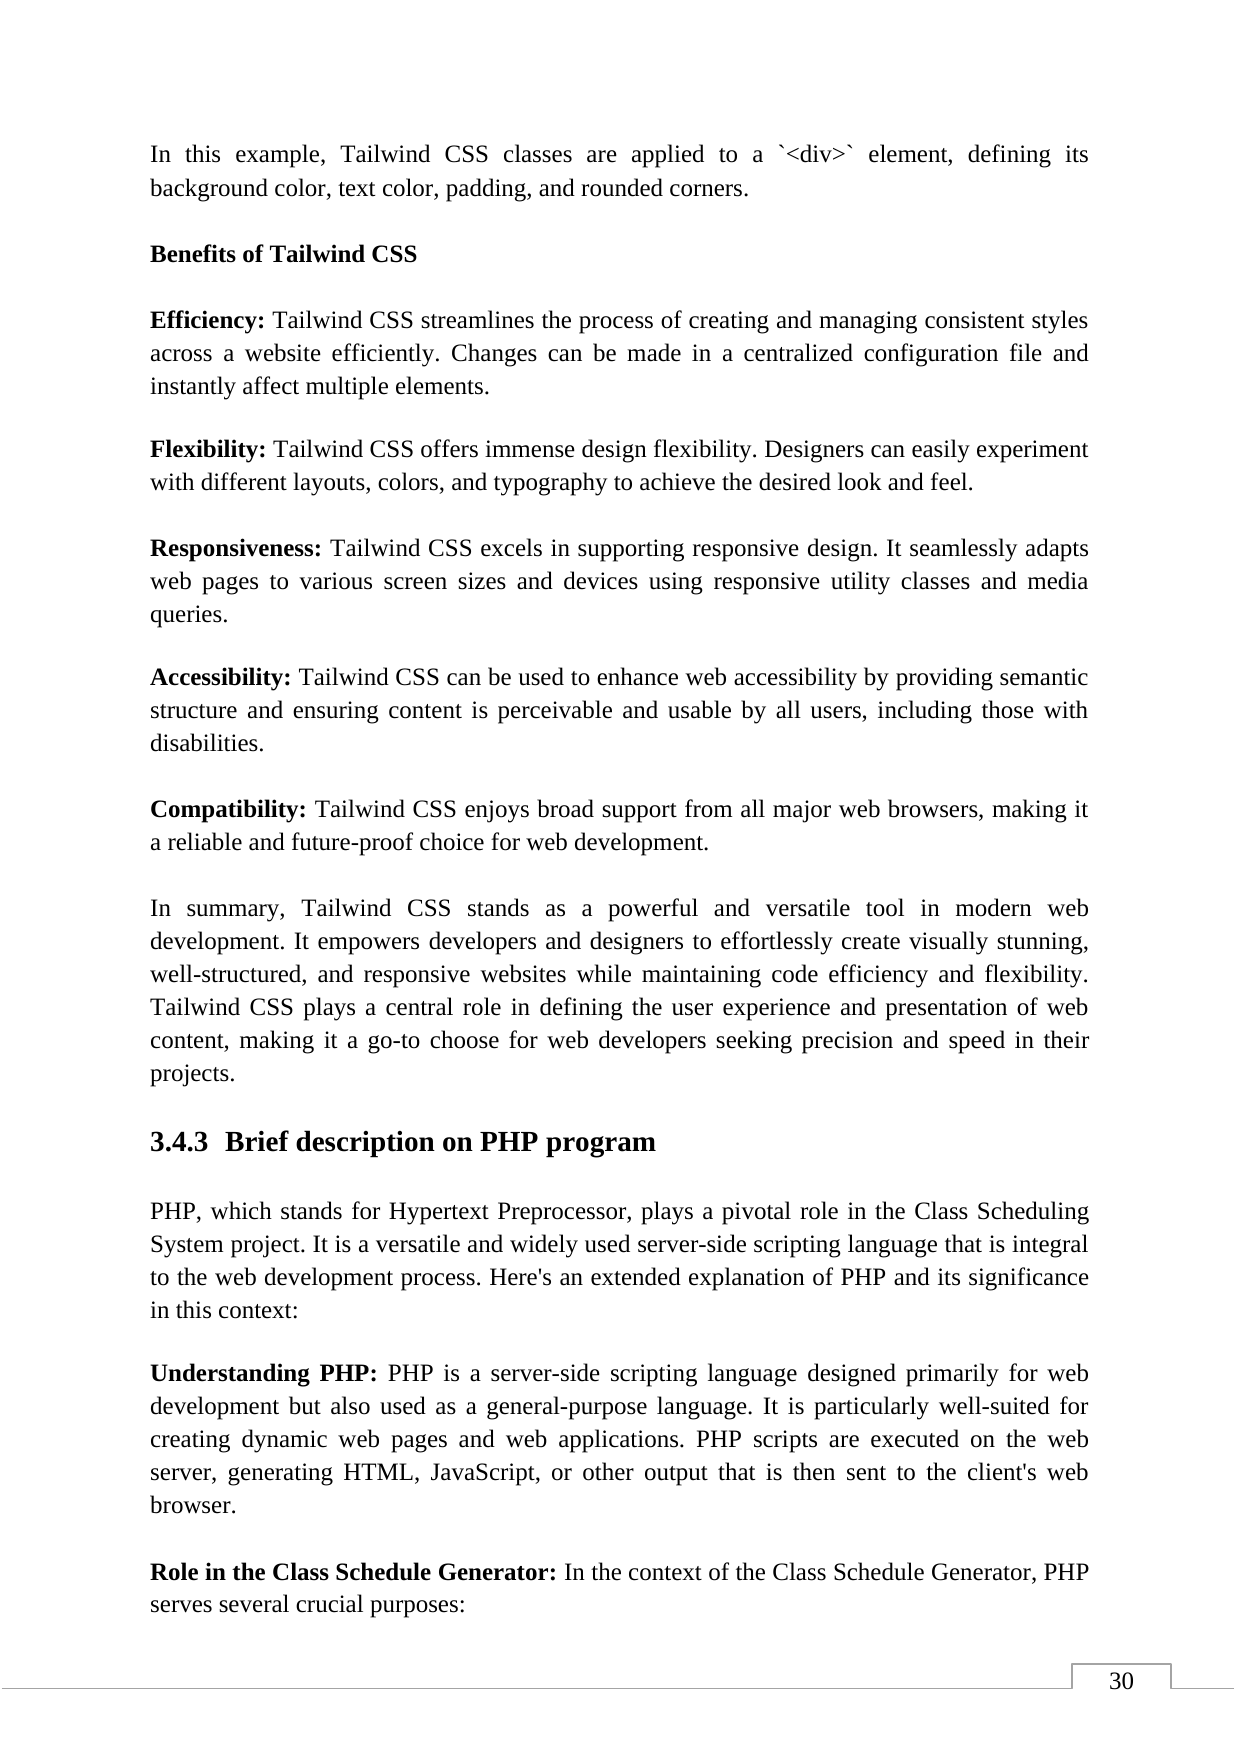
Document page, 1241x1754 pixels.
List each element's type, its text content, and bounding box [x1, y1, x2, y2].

text Responsiveness: Tailwind CSS excels in supporting responsive design. It seamlessly adapts web pages to various screen sizes and devices using responsive utility classes and media queries. [150, 533, 1090, 628]
text Benefits of Tailwind CSS [150, 239, 1090, 267]
text In summary, Tailwind CSS stands as a powerful and versatile tool in modern web development. It empowers developers and designers to effortlessly create visually stunning, well-structured, and responsive websites while maintaining code efficiency and flexibility. Tailwind CSS plays a central role in defining the user experience and presentation of web content, making it a go-to choose for web developers seeking precision and speed in their projects. [150, 893, 1090, 1087]
subtitle Brief description on PHP program [150, 1124, 1157, 1158]
text Understanding PHP: PHP is a server-side scripting language designed primarily for web development but also used as a general-purpose language. It is particularly well-suited for creating dynamic web pages and web applications. PHP scripts are executed on the web server, generating HTML, JavaScript, or other output that is then sent to the client's web browser. [150, 1358, 1090, 1519]
text In this example, Tailwind CSS classes are applied to a `<div>` element, defining its background color, text color, padding, and rounded corners. [150, 139, 1090, 201]
text Accessibility: Tailwind CSS can be used to enhance web accessibility by providing semantic structure and ensuring content is perceivable and usable by all users, including those with disabilities. [150, 662, 1090, 757]
text Efficiency: Tailwind CSS streamlines the process of creating and managing consistent styles across a website efficiently. Changes can be made in a centralized configuration file and instantly affect multiple elements. [150, 305, 1090, 399]
text Compatibility: Tailwind CSS enjoys broad support from all major web browsers, making it a reliable and future-proof choice for web development. [150, 794, 1090, 856]
text Flexibility: Tailwind CSS offers immense design flexibility. Designers can easily experiment with different layouts, colors, and typography to achieve the desired look and feel. [150, 434, 1090, 496]
text PHP, which stands for Hypertext Preprocessor, plays a pivotal role in the Class Scheduling System project. It is a versatile and widely used server-side scripting language that is integral to the web development process. Here's an extended explanation of PHP and its significance in this context: [150, 1196, 1090, 1324]
text Role in the Class Schedule Generator: In the context of the Class Schedule Generator, PHP serves several crucial purposes: [150, 1557, 1090, 1618]
